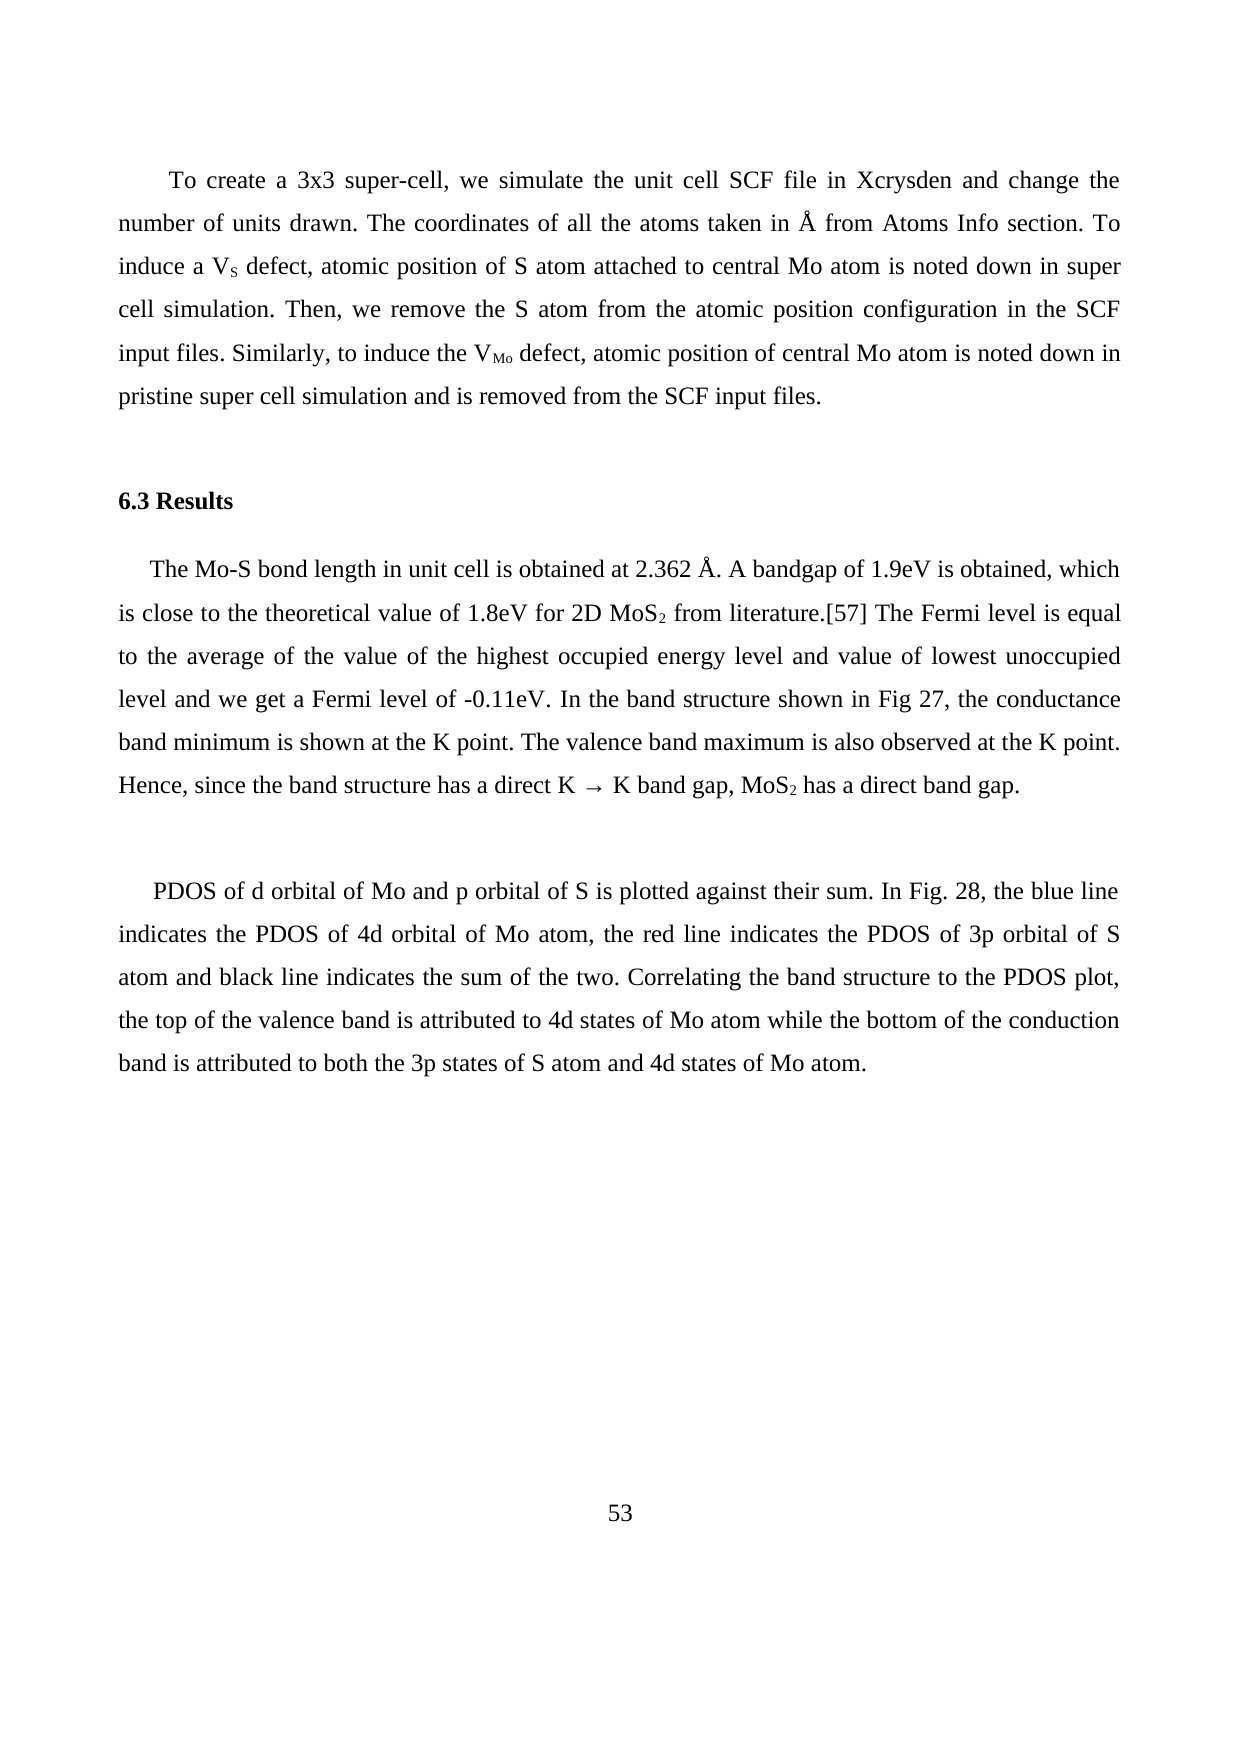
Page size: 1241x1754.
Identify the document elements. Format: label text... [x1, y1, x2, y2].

text The Mo-S bond length in unit cell is obtained at 2.362 Å. A bandgap of 1.9eV is obtained, which is close to the theoretical value of 1.8eV for 2D MoS2 from literature. The Fermi level is equal to the average of the value of the highest occupied energy level and value of lowest unoccupied level and we get a Fermi level of -0.11eV. In the band structure shown in Fig 27, the conductance band minimum is shown at the K point. The valence band maximum is also observed at the K point. Hence, since the band structure has a direct K → K band gap, MoS2 has a direct band gap. [118, 554, 1122, 799]
text To create a 3x3 super-cell, we simulate the unit cell SCF file in Xcrysden and change the number of units drawn. The coordinates of all the atoms taken in Å from Atoms Info section. To induce a VS defect, atomic position of S atom attached to central Mo atom is noted down in super cell simulation. Then, we remove the S atom from the atomic position configuration in the SCF input files. Similarly, to induce the VMo defect, atomic position of central Mo atom is noted down in pristine super cell simulation and is removed from the SCF input files. [118, 165, 1122, 409]
text PDOS of d orbital of Mo and p orbital of S is plotted against their sum. In Fig. 28, the blue line indicates the PDOS of 4d orbital of Mo atom, the red line indicates the PDOS of 3p orbital of S atom and black line indicates the sum of the two. Correlating the band structure to the PDOS plot, the top of the valence band is attributed to 4d states of Mo atom while the bottom of the conduction band is attributed to both the 3p states of S atom and 4d states of Mo atom. [118, 876, 1122, 1077]
subtitle 6.3 Results [118, 486, 1122, 515]
